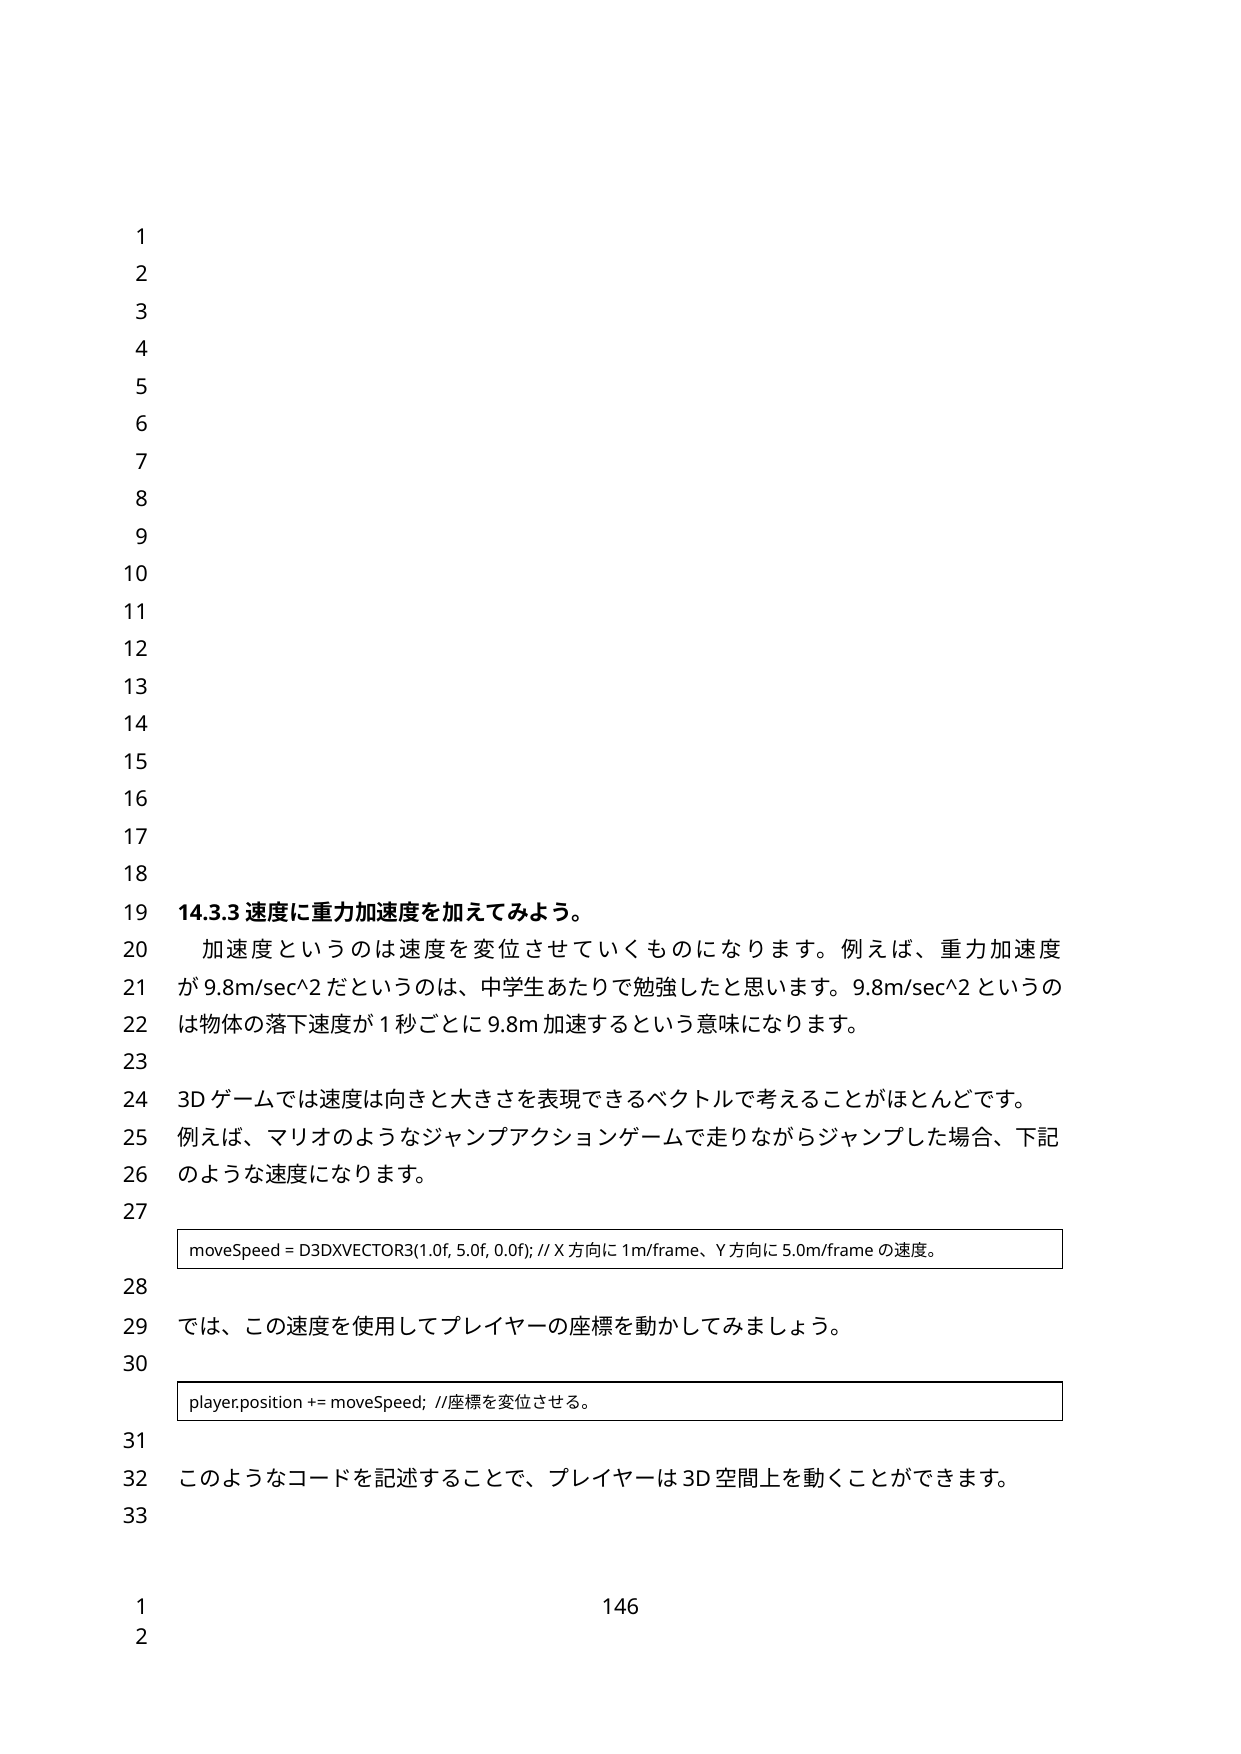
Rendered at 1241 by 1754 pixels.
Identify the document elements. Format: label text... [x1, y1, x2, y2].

table_header player.position += moveSpeed; //座標を変位させる。 [178, 1383, 1062, 1420]
text では、この速度を使用してプレイヤーの座標を動かしてみましょう。 [177, 1306, 1063, 1344]
text 例えば、マリオのようなジャンプアクションゲームで走りながらジャンプした場合、下記のような速度になります。 [177, 1117, 1063, 1192]
text 14.3.3 速度に重力加速度を加えてみよう。 [177, 892, 1063, 929]
text 3Dゲームでは速度は向きと大きさを表現できるベクトルで考えることがほとんどです。 [177, 1079, 1063, 1117]
text 加速度というのは速度を変位させていくものになります。例えば、重力加速度が9.8m/sec^2だというのは、中学生あたりで勉強したと思います。9.8m/sec^2というのは物体の落下速度が1秒ごとに9.8m加速するという意味になります。 [177, 929, 1063, 1042]
text このようなコードを記述することで、プレイヤーは3D空間上を動くことができます。 [177, 1458, 1063, 1496]
table_header moveSpeed = D3DXVECTOR3(1.0f, 5.0f, 0.0f); // X方向に1m/frame、Y方向に5.0m/frameの速度。 [178, 1230, 1062, 1268]
